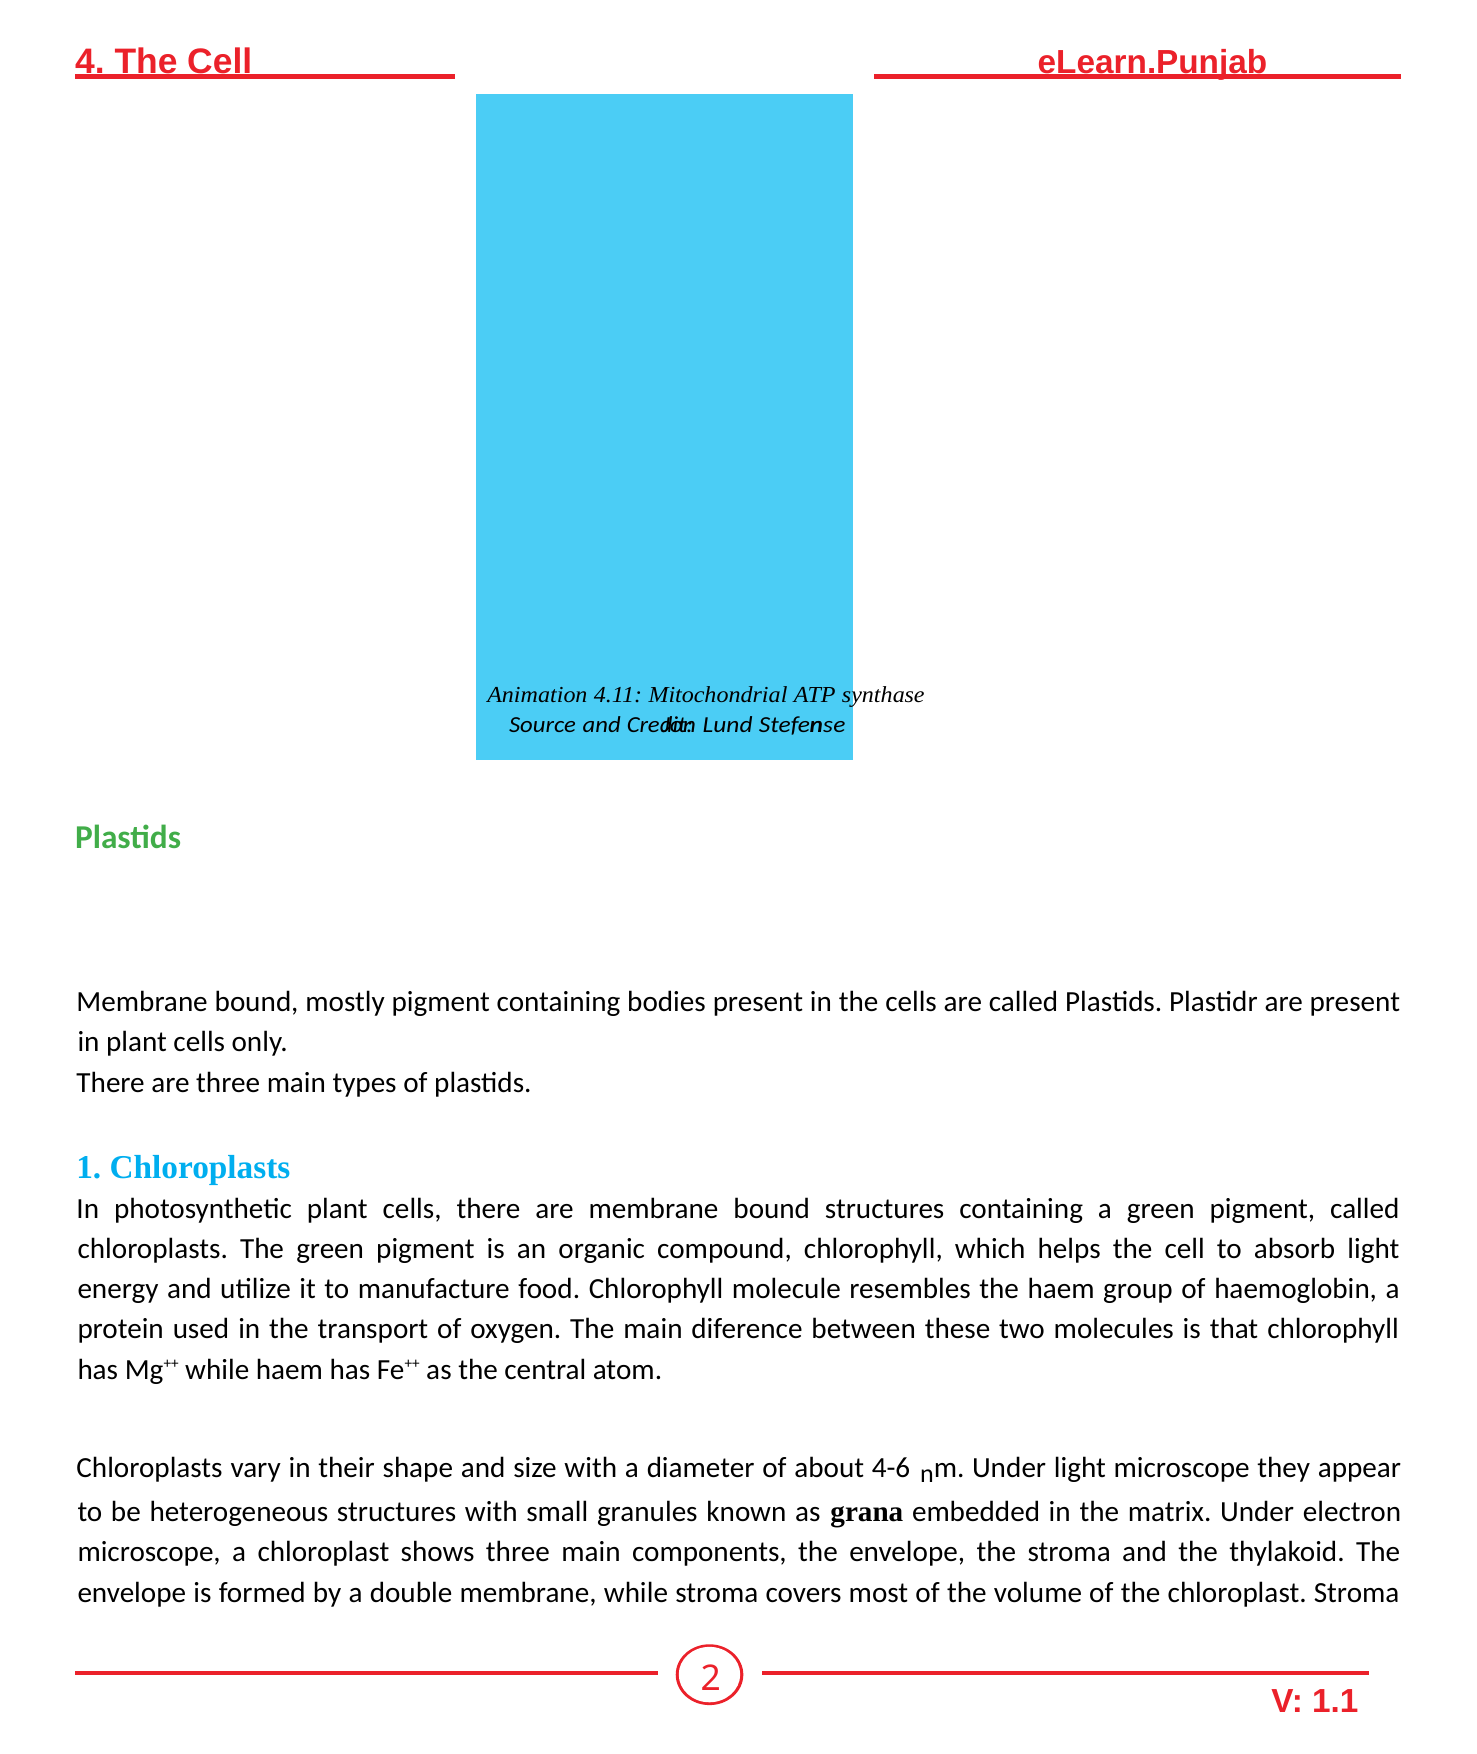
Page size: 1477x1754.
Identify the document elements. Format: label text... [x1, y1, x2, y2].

text In photosynthetic plant cells, there are membrane bound structures containing a green pigment, called chloroplasts. The green pigment is an organic compound, chlorophyll, which helps the cell to absorb light energy and utilize it to manufacture food. Chlorophyll molecule resembles the haem group of haemoglobin, a protein used in the transport of oxygen. The main diference between these two molecules is that chlorophyll has Mg++ while haem has Fe++ as the central atom. [76, 1190, 1402, 1386]
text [76, 1434, 1402, 1609]
text Membrane bound, mostly pigment containing bodies present in the cells are called Plastids. Plastidr are present in plant cells only. [76, 983, 1402, 1059]
subtitle Plastids [75, 816, 1403, 857]
text There are three main types of plastids. [76, 1064, 1402, 1100]
subtitle 1. Chloroplasts [76, 1148, 1383, 1186]
